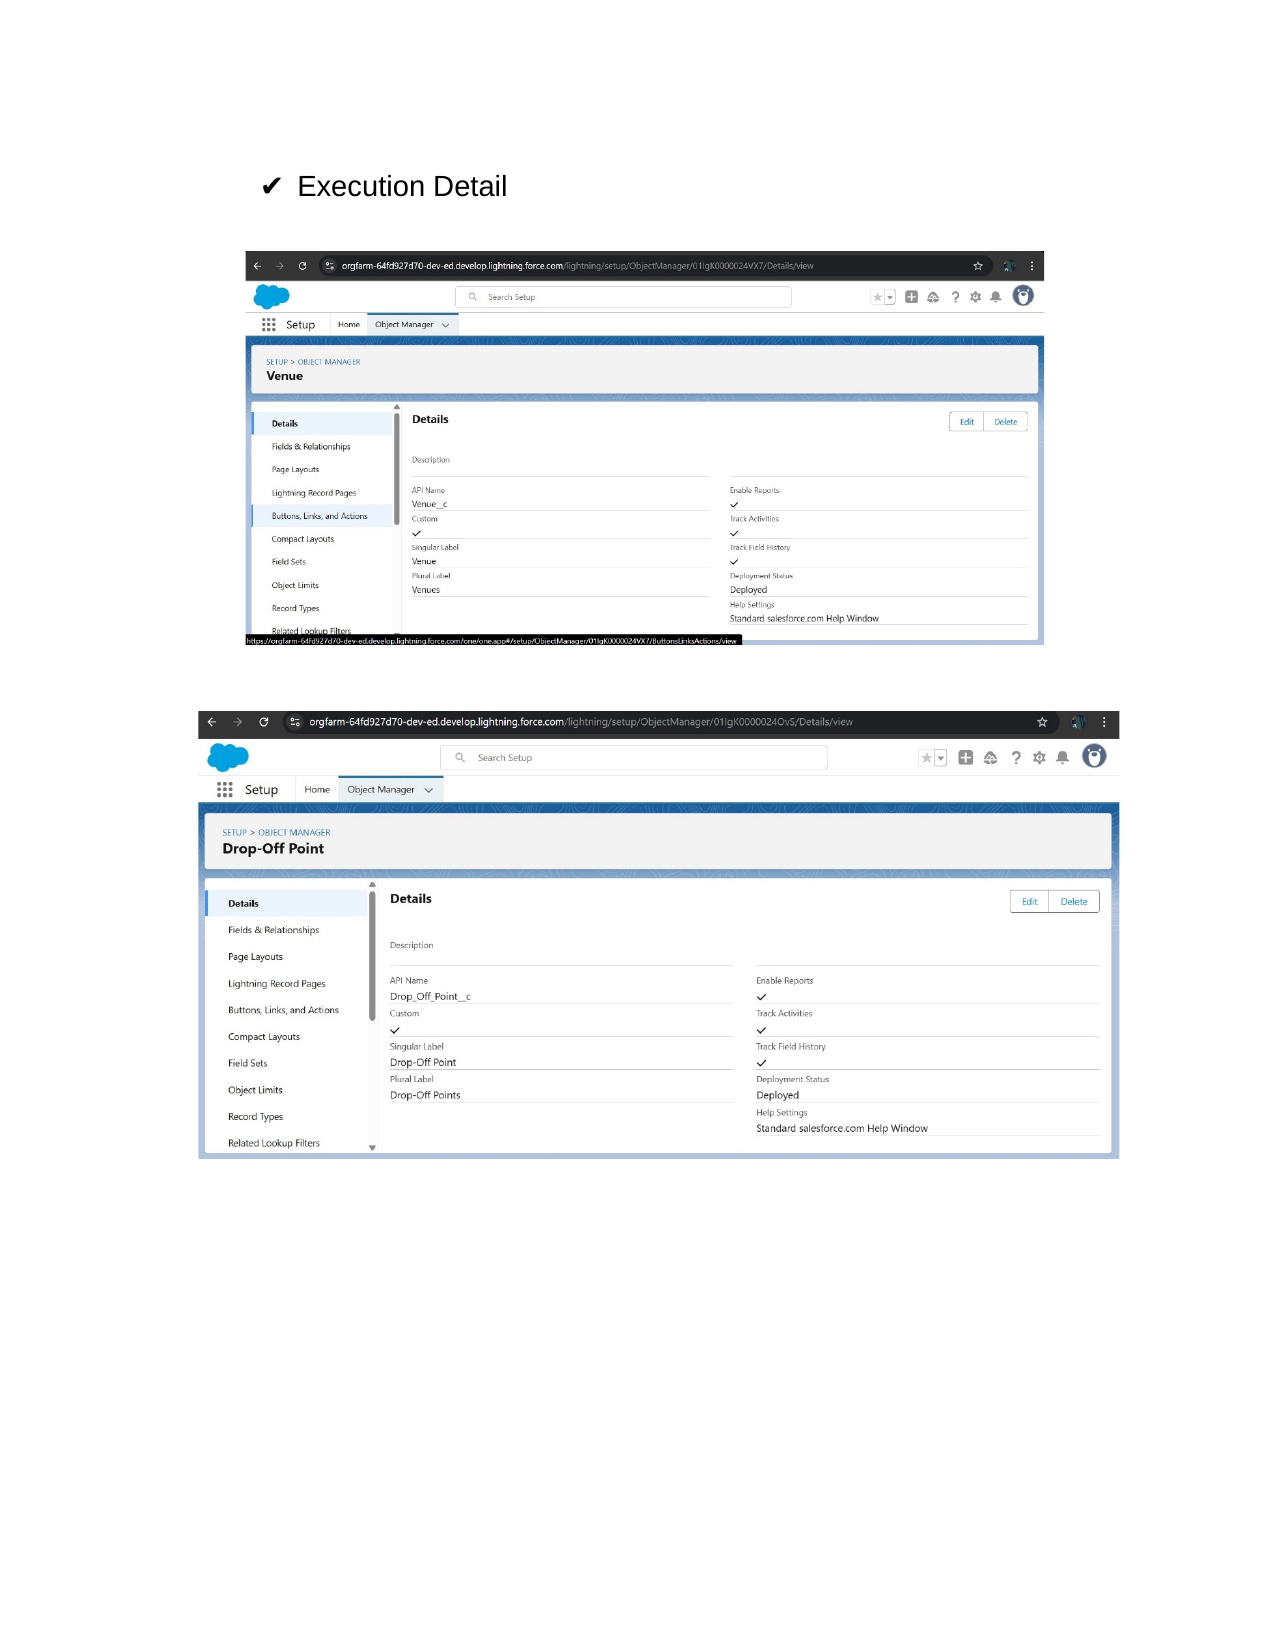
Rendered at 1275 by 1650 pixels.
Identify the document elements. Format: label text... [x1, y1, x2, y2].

picture [198, 711, 1120, 1159]
list Execution Detail [259, 153, 1189, 213]
picture [245, 251, 1045, 645]
